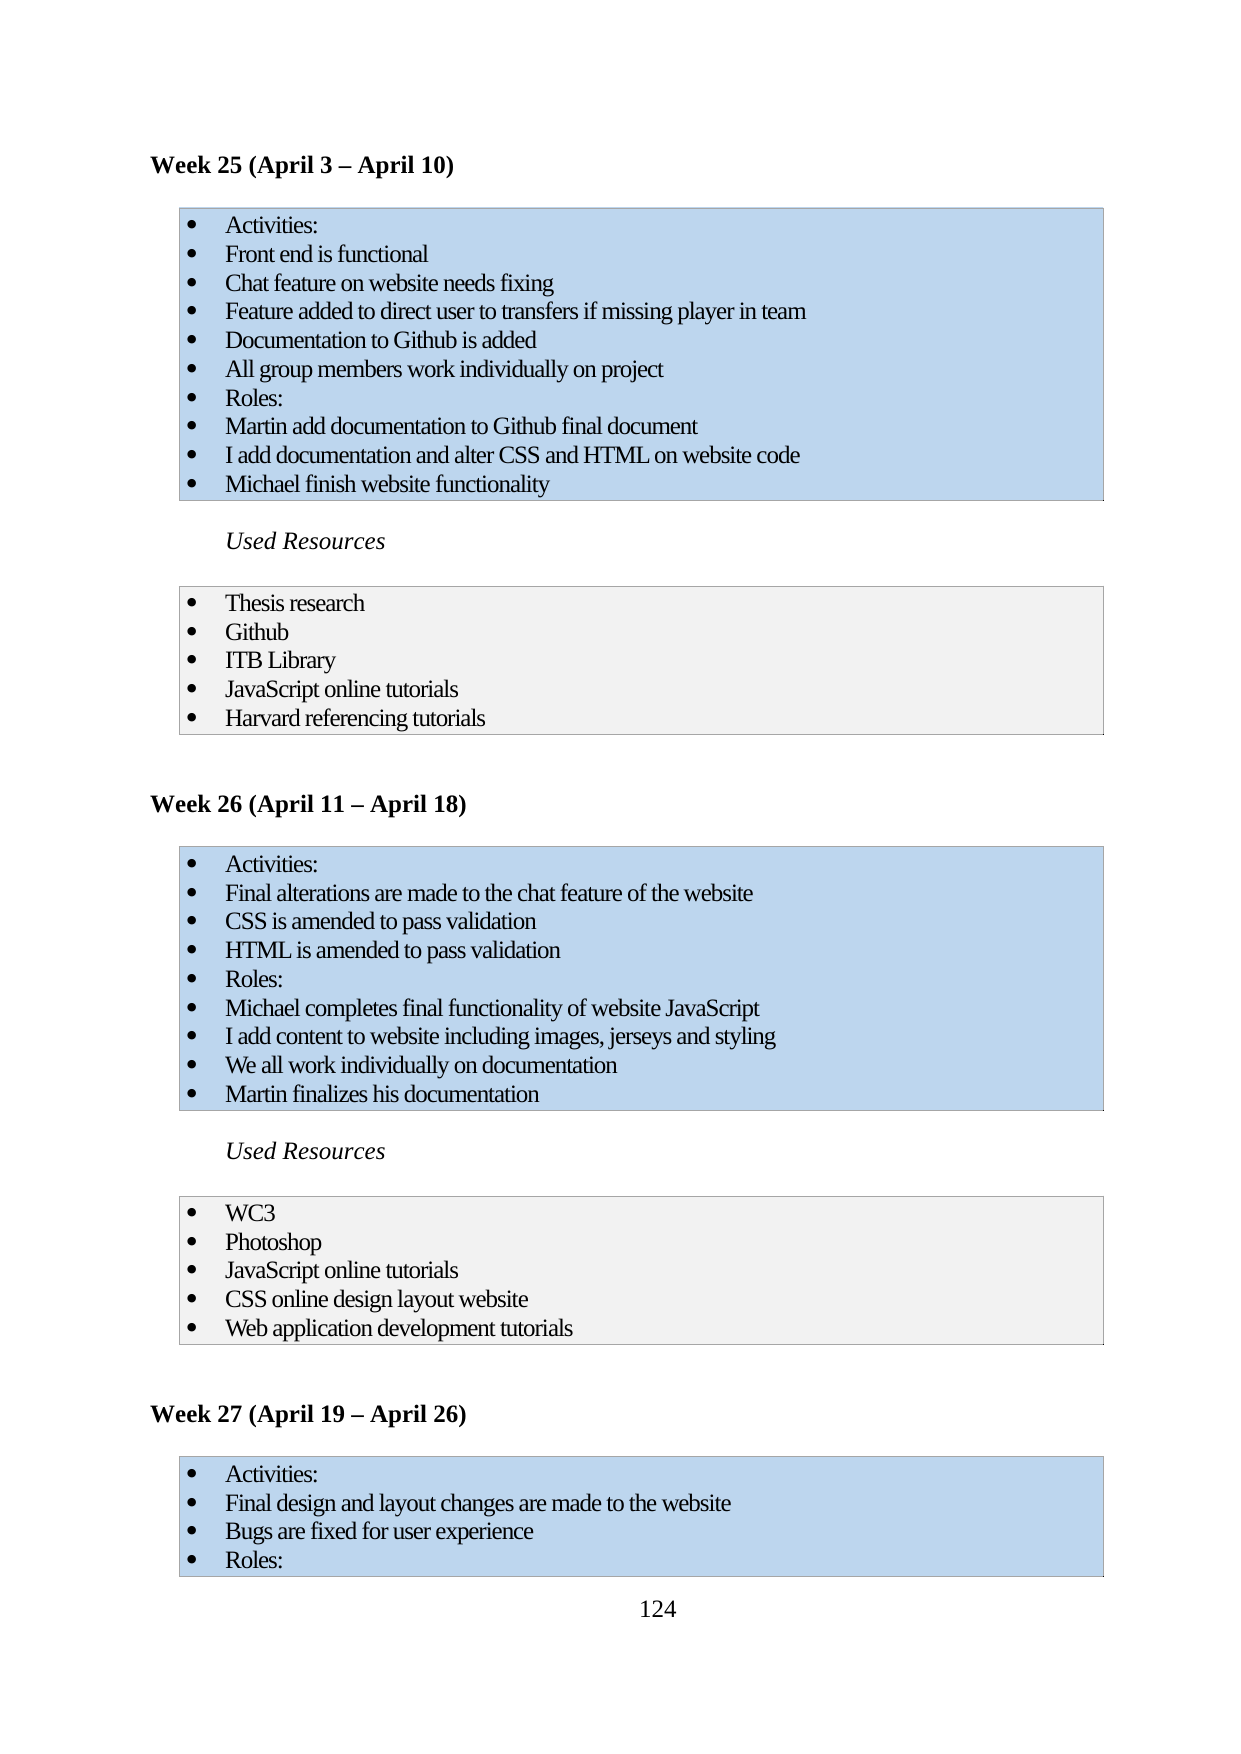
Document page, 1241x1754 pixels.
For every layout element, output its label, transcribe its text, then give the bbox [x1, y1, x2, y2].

title All group members work individually on project [180, 351, 1103, 380]
title Activities: [180, 209, 1103, 236]
title Roles: [180, 961, 1103, 990]
title JavaScript online tutorials [180, 672, 1103, 701]
title Roles: [180, 1542, 1103, 1576]
title Web application development tutorials [180, 1311, 1103, 1344]
subtitle Week 25 (April 3 – April 10) [150, 150, 1090, 179]
title Michael completes final functionality of website JavaScript [180, 990, 1103, 1019]
subtitle Week 26 (April 11 – April 18) [150, 789, 1090, 817]
title JavaScript online tutorials [180, 1253, 1103, 1282]
title Activities: [180, 1457, 1103, 1485]
title Front end is functional [180, 236, 1103, 265]
title CSS is amended to pass validation [180, 904, 1103, 932]
title Roles: [180, 380, 1103, 409]
title Martin finalizes his documentation [180, 1076, 1103, 1110]
title CSS online design layout website [180, 1282, 1103, 1311]
title Harvard referencing tutorials [180, 701, 1103, 734]
title Final design and layout changes are made to the website [180, 1485, 1103, 1514]
subtitle Week 27 (April 19 – April 26) [150, 1399, 1090, 1427]
title Thesis research [180, 587, 1103, 614]
title Martin add documentation to Github final document [180, 409, 1103, 437]
text Used Resources [150, 1136, 1090, 1164]
title WC3 [180, 1197, 1103, 1224]
title Documentation to Github is added [180, 322, 1103, 351]
title Github [180, 614, 1103, 643]
title I add content to website including images, jerseys and styling [180, 1019, 1103, 1047]
title Chat feature on website needs fixing [180, 265, 1103, 294]
title Bugs are fixed for user experience [180, 1514, 1103, 1542]
title Activities: [180, 847, 1103, 875]
title Photoshop [180, 1224, 1103, 1253]
title HTML is amended to pass validation [180, 932, 1103, 961]
title Michael finish website functionality [180, 466, 1103, 500]
text Used Resources [150, 526, 1090, 554]
title We all work individually on documentation [180, 1047, 1103, 1076]
title Feature added to direct user to transfers if missing player in team [180, 294, 1103, 322]
title I add documentation and alter CSS and HTML on website code [180, 437, 1103, 466]
title Final alterations are made to the chat feature of the website [180, 875, 1103, 904]
title ITB Library [180, 643, 1103, 672]
